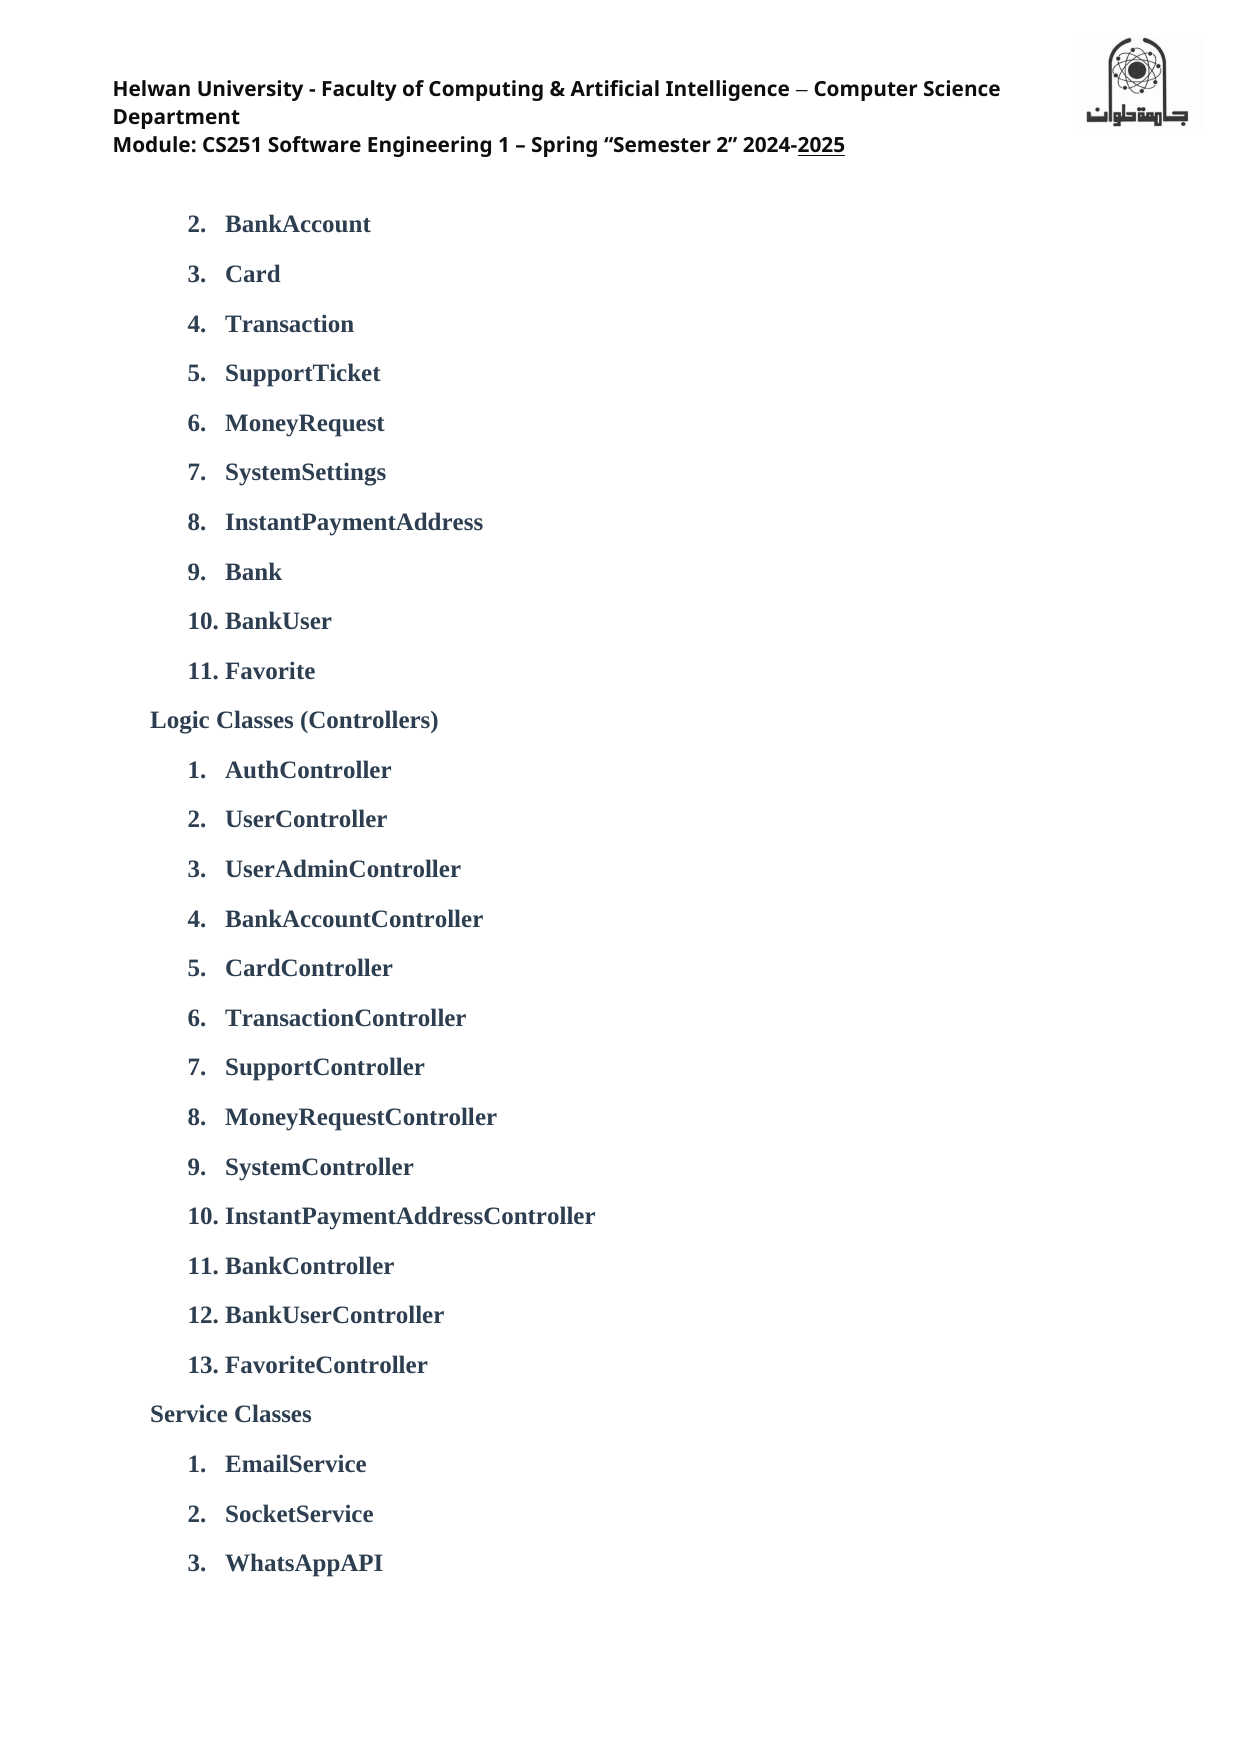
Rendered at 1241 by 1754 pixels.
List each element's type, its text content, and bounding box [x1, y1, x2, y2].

subtitle SystemSettings [187, 457, 1128, 486]
subtitle Service Classes [150, 1399, 1128, 1428]
subtitle SocketService [187, 1499, 1128, 1527]
subtitle SystemController [187, 1152, 1128, 1180]
subtitle InstantPaymentAddress [187, 507, 1128, 536]
subtitle WhatsAppAPI [187, 1548, 1128, 1577]
subtitle CardController [187, 953, 1128, 982]
subtitle MoneyRequest [187, 408, 1128, 437]
subtitle Bank [187, 557, 1128, 585]
subtitle AuthController [187, 755, 1128, 784]
subtitle SupportTicket [187, 358, 1128, 387]
subtitle BankController [187, 1251, 1128, 1279]
subtitle FavoriteController [187, 1350, 1128, 1379]
subtitle EmailService [187, 1449, 1128, 1478]
subtitle Logic Classes (Controllers) [150, 705, 1128, 734]
subtitle MoneyRequestController [187, 1102, 1128, 1131]
subtitle Favorite [187, 656, 1128, 684]
subtitle BankUser [187, 606, 1128, 635]
subtitle BankAccount [187, 209, 1128, 238]
subtitle TransactionController [187, 1003, 1128, 1032]
subtitle UserController [187, 804, 1128, 833]
subtitle BankAccountController [187, 904, 1128, 932]
subtitle BankUserController [187, 1300, 1128, 1329]
subtitle UserAdminController [187, 854, 1128, 883]
subtitle SupportController [187, 1052, 1128, 1081]
subtitle Card [187, 259, 1128, 288]
subtitle InstantPaymentAddressController [187, 1201, 1128, 1230]
subtitle Transaction [187, 309, 1128, 337]
